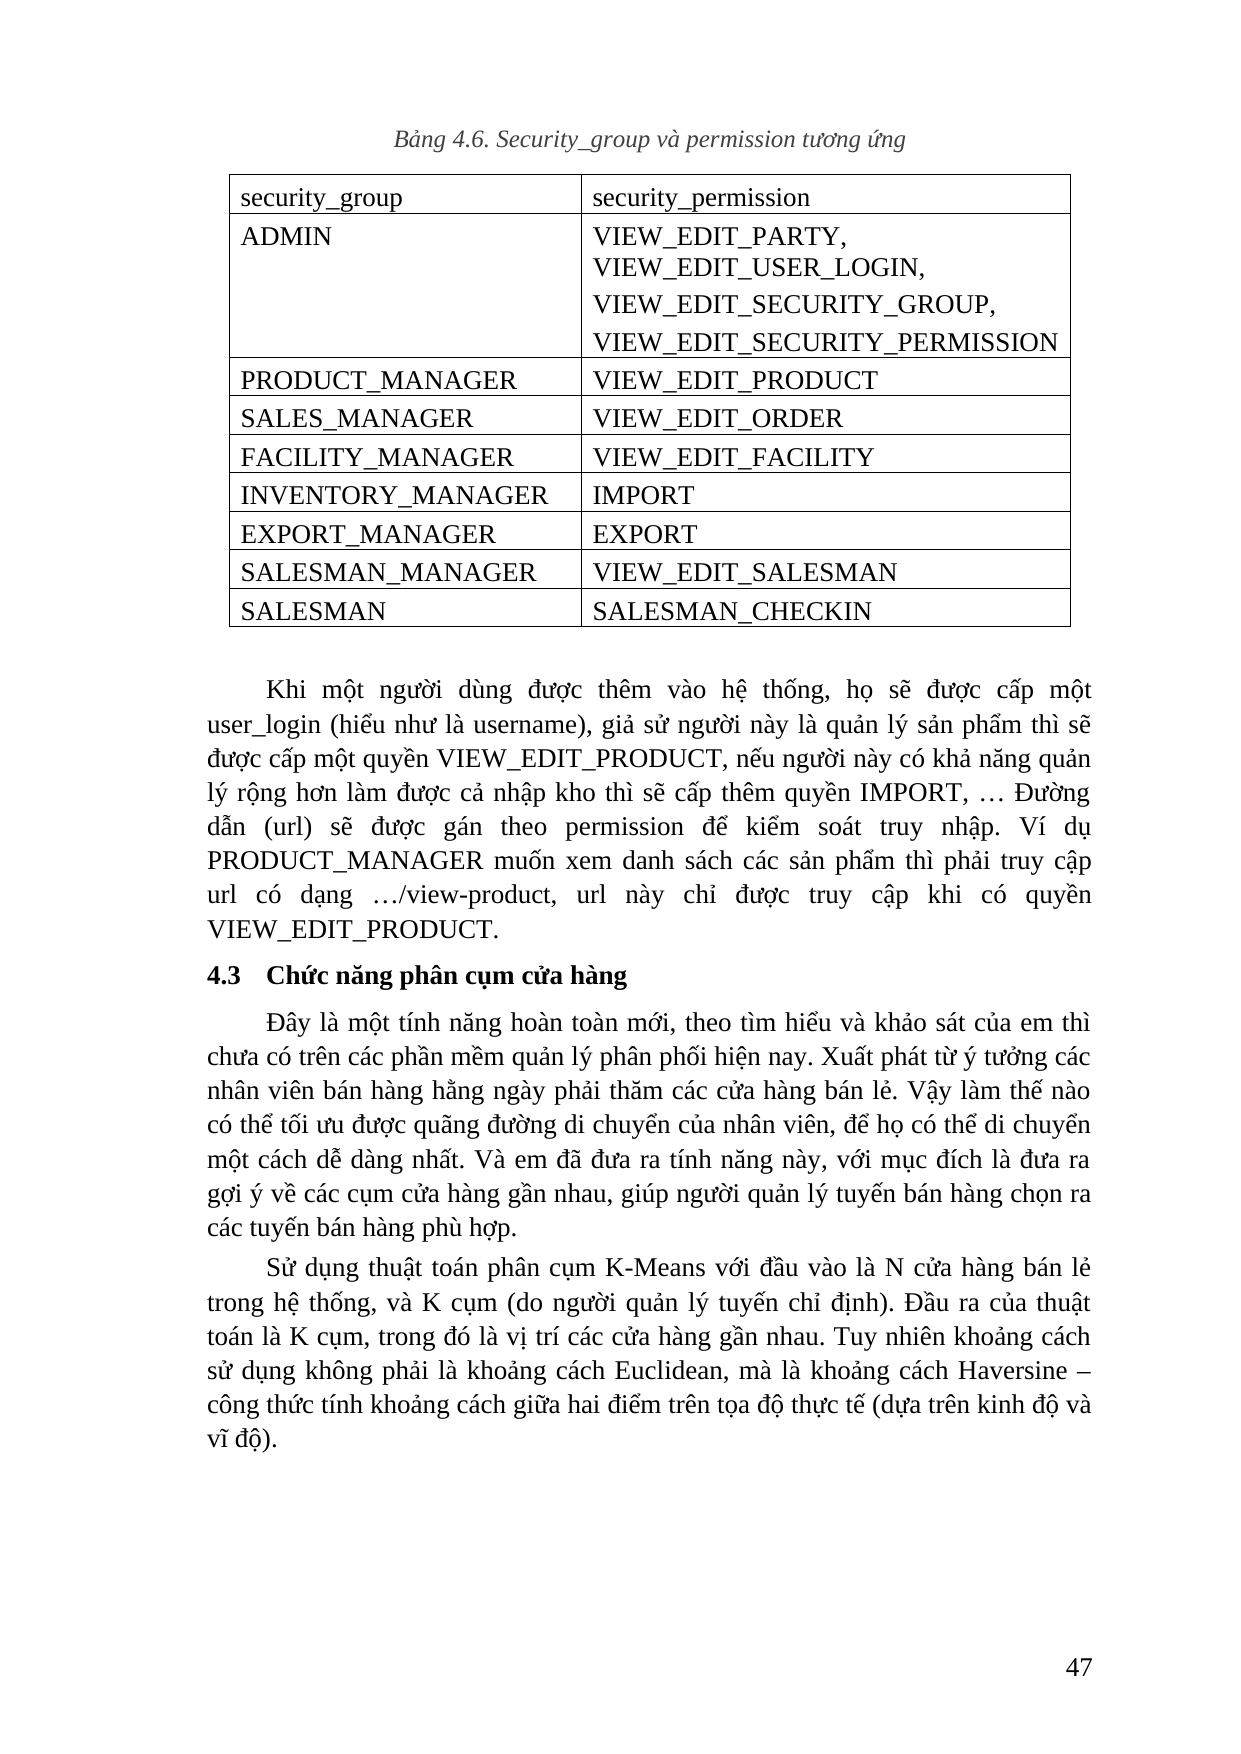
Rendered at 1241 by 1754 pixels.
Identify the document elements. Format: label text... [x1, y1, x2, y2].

table_cell VIEW_EDIT_ORDER [582, 396, 1070, 434]
table_cell SALESMAN [230, 589, 581, 626]
table_cell EXPORT_MANAGER [230, 512, 581, 549]
table_cell SALESMAN_MANAGER [230, 550, 581, 587]
table_cell SALES_MANAGER [230, 396, 581, 434]
text Khi một người dùng được thêm vào hệ thống, họ sẽ được cấp một user_login (hiểu như là username), giả sử người này là quản lý sản phẩm thì sẽ được cấp một quyền VIEW_EDIT_PRODUCT, nếu người này có khả năng quản lý rộng hơn làm được cả nhập kho thì sẽ cấp thêm quyền IMPORT, … Đường dẫn (url) sẽ được gán theo permission để kiểm soát truy nhập. Ví dụ PRODUCT_MANAGER muốn xem danh sách các sản phẩm thì phải truy cập url có dạng …/view-product, url này chỉ được truy cập khi có quyền VIEW_EDIT_PRODUCT. [207, 673, 1092, 944]
table_cell VIEW_EDIT_SALESMAN [582, 550, 1070, 587]
text Sử dụng thuật toán phân cụm K-Means với đầu vào là N cửa hàng bán lẻ trong hệ thống, và K cụm (do người quản lý tuyến chỉ định). Đầu ra của thuật toán là K cụm, trong đó là vị trí các cửa hàng gần nhau. Tuy nhiên khoảng cách sử dụng không phải là khoảng cách Euclidean, mà là khoảng cách Haversine – công thức tính khoảng cách giữa hai điểm trên tọa độ thực tế (dựa trên kinh độ và vĩ độ). [207, 1251, 1092, 1453]
subtitle Chức năng phân cụm cửa hàng [207, 959, 1092, 991]
table_cell PRODUCT_MANAGER [230, 358, 581, 395]
table_header security_group [230, 175, 581, 212]
table_header security_permission [582, 175, 1070, 212]
table_cell ADMIN [230, 214, 581, 357]
table_cell VIEW_EDIT_PARTY, VIEW_EDIT_USER_LOGIN, VIEW_EDIT_SECURITY_GROUP, VIEW_EDIT_SECURITY_PERMISSION [582, 214, 1070, 357]
table_cell VIEW_EDIT_FACILITY [582, 435, 1070, 472]
text Đây là một tính năng hoàn toàn mới, theo tìm hiểu và khảo sát của em thì chưa có trên các phần mềm quản lý phân phối hiện nay. Xuất phát từ ý tưởng các nhân viên bán hàng hằng ngày phải thăm các cửa hàng bán lẻ. Vậy làm thế nào có thể tối ưu được quãng đường di chuyển của nhân viên, để họ có thể di chuyển một cách dễ dàng nhất. Và em đã đưa ra tính năng này, với mục đích là đưa ra gợi ý về các cụm cửa hàng gần nhau, giúp người quản lý tuyến bán hàng chọn ra các tuyến bán hàng phù hợp. [207, 1006, 1092, 1242]
table_cell EXPORT [582, 512, 1070, 549]
table_cell VIEW_EDIT_PRODUCT [582, 358, 1070, 395]
table_cell INVENTORY_MANAGER [230, 473, 581, 511]
table_cell SALESMAN_CHECKIN [582, 589, 1070, 626]
table_cell FACILITY_MANAGER [230, 435, 581, 472]
table_cell IMPORT [582, 473, 1070, 511]
